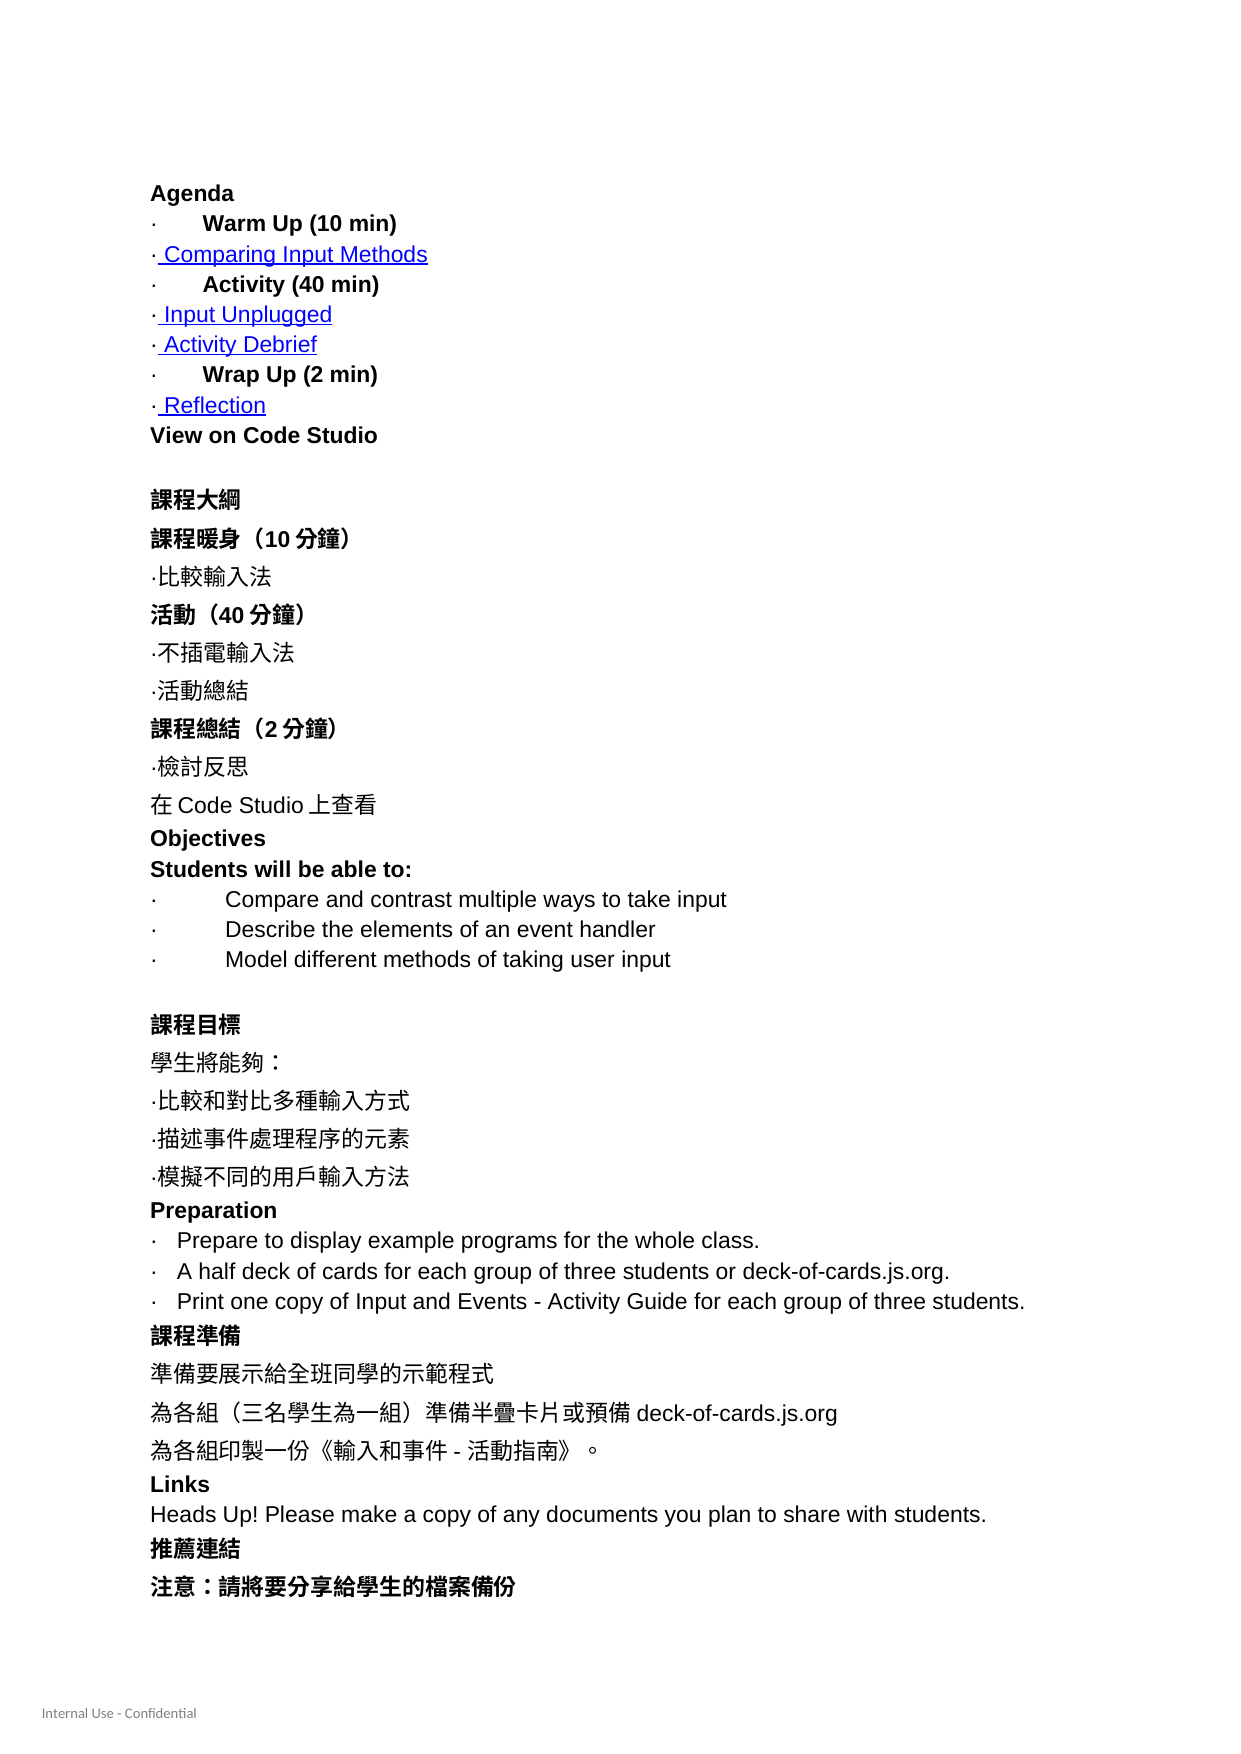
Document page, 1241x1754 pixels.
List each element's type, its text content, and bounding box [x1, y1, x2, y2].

text View on Code Studio [150, 422, 1090, 448]
text 課程暖身（10分鐘） [150, 520, 1090, 554]
text 課程目標 [150, 1007, 1090, 1040]
text 推薦連結 [150, 1531, 1090, 1564]
text 課程準備 [150, 1318, 1090, 1351]
text 準備要展示給全班同學的示範程式 [150, 1356, 1090, 1389]
text · Wrap Up (2 min) [150, 361, 1090, 388]
text 課程總結（2分鐘） [150, 711, 1090, 744]
text 為各組（三名學生為一組）準備半疊卡片或預備 deck-of-cards.js.org [150, 1394, 1090, 1428]
text · Model different methods of taking user input [150, 946, 1090, 973]
text ·描述事件處理程序的元素 [150, 1121, 1090, 1154]
text · Activity (40 min) [150, 271, 1090, 297]
text · Print one copy of Input and Events - Activity Guide for each group of three students. [150, 1288, 1090, 1314]
text 為各組印製一份《輸入和事件 - 活動指南》。 [150, 1432, 1090, 1466]
text 學生將能夠： [150, 1045, 1090, 1078]
text ·比較和對比多種輸入方式 [150, 1083, 1090, 1116]
text ·不插電輸入法 [150, 635, 1090, 668]
text 課程大綱 [150, 482, 1090, 516]
text · Input Unplugged [150, 301, 1090, 327]
text · Activity Debrief [150, 331, 1090, 358]
text ·檢討反思 [150, 749, 1090, 782]
text 活動（40分鐘） [150, 597, 1090, 630]
text Objectives [150, 825, 1090, 852]
text ·模擬不同的用戶輸入方法 [150, 1159, 1090, 1192]
text Preparation [150, 1197, 1090, 1224]
text ·活動總結 [150, 673, 1090, 706]
text · Reflection [150, 392, 1090, 418]
text · Comparing Input Methods [150, 241, 1090, 267]
text · A half deck of cards for each group of three students or deck-of-cards.js.org. [150, 1258, 1090, 1284]
text 注意：請將要分享給學生的檔案備份 [150, 1569, 1090, 1602]
text · Prepare to display example programs for the whole class. [150, 1227, 1090, 1254]
text Heads Up! Please make a copy of any documents you plan to share with students. [150, 1501, 1090, 1527]
text Students will be able to: [150, 856, 1090, 882]
text Links [150, 1471, 1090, 1497]
text · Describe the elements of an event handler [150, 916, 1090, 942]
text Agenda [150, 180, 1090, 207]
text · Warm Up (10 min) [150, 210, 1090, 237]
text · Compare and contrast multiple ways to take input [150, 886, 1090, 912]
text ·比較輸入法 [150, 558, 1090, 592]
text 在Code Studio上查看 [150, 787, 1090, 821]
